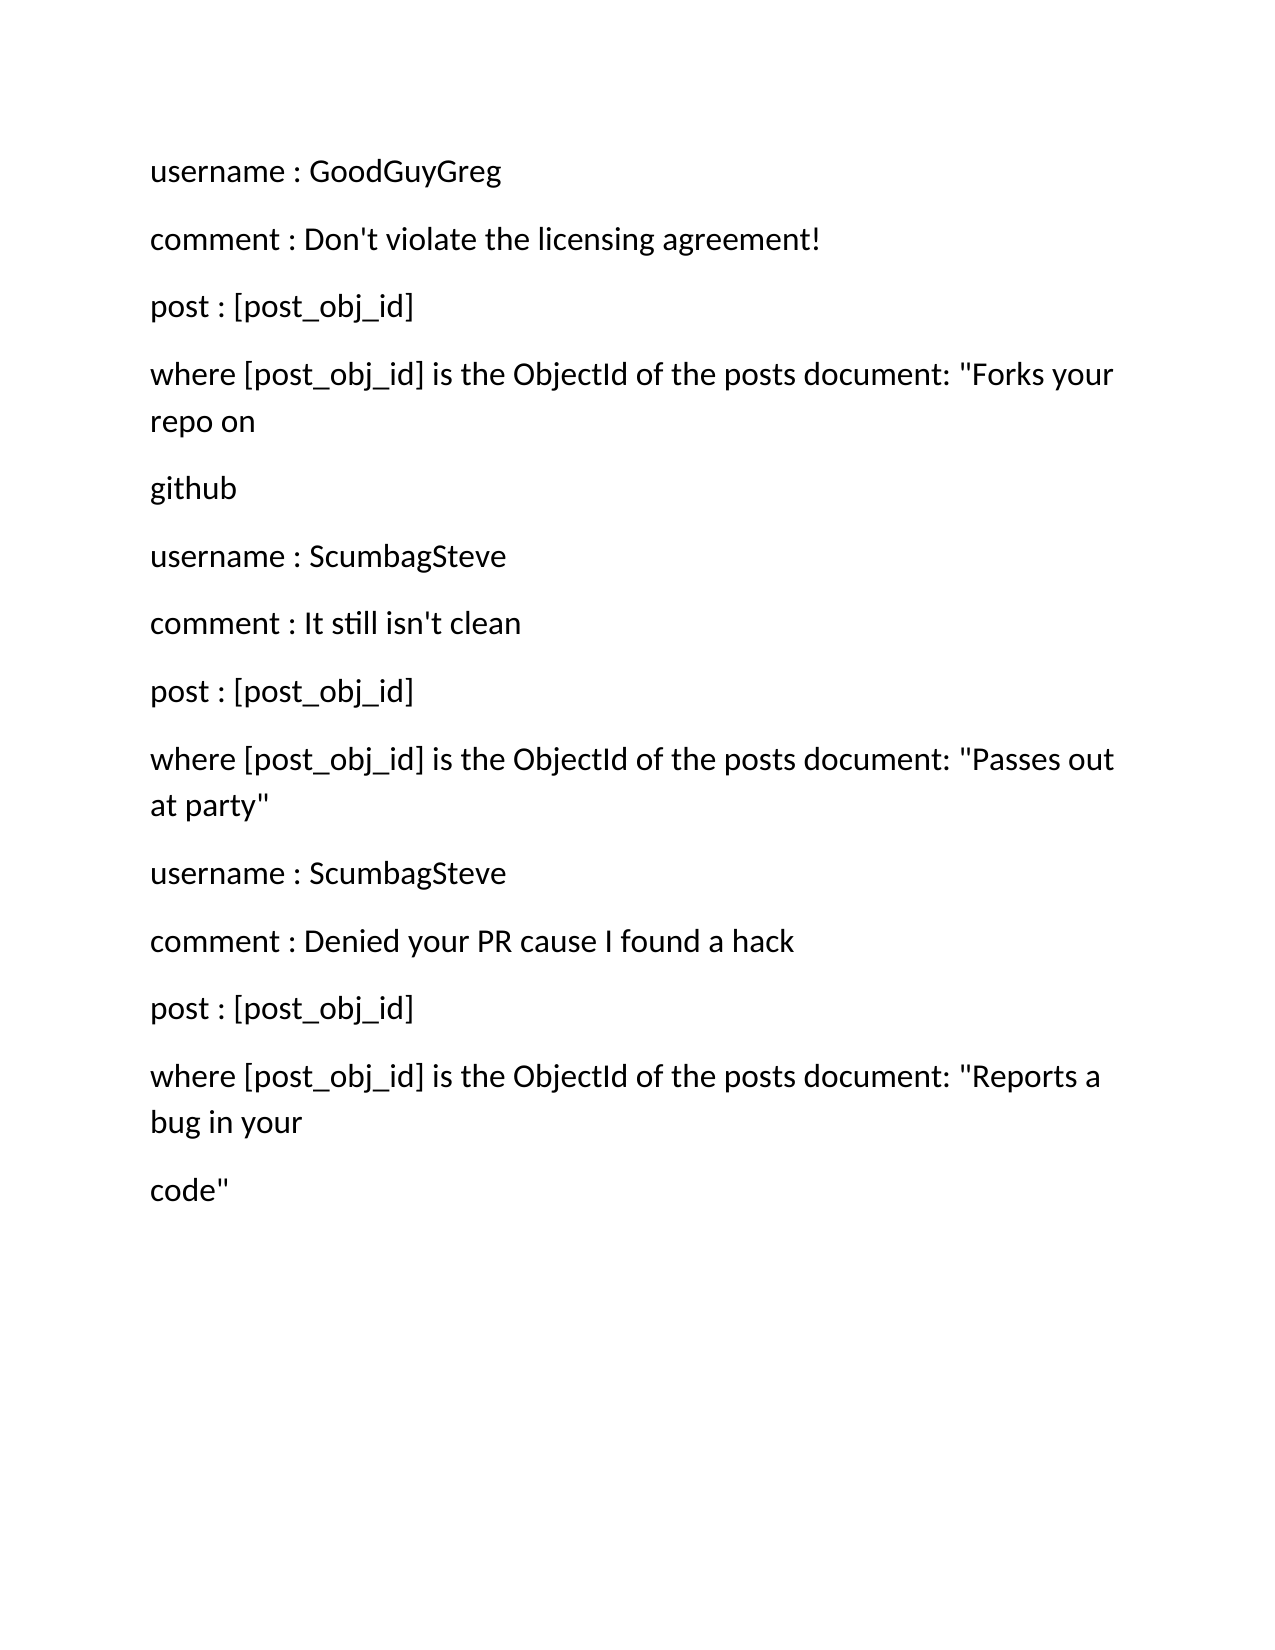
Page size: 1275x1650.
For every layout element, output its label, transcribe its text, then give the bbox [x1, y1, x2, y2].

text comment : Don't violate the licensing agreement! [150, 218, 1125, 258]
text where [post_obj_id] is the ObjectId of the posts document: "Reports a bug in your [150, 1055, 1125, 1142]
text post : [post_obj_id] [150, 285, 1125, 326]
text github [150, 467, 1125, 508]
text username : ScumbagSteve [150, 852, 1125, 893]
text comment : Denied your PR cause I found a hack [150, 919, 1125, 960]
text post : [post_obj_id] [150, 670, 1125, 711]
text username : GoodGuyGreg [150, 150, 1125, 191]
text where [post_obj_id] is the ObjectId of the posts document: "Forks your repo on [150, 353, 1125, 440]
text comment : It still isn't clean [150, 602, 1125, 643]
text username : ScumbagSteve [150, 535, 1125, 576]
text post : [post_obj_id] [150, 987, 1125, 1028]
text where [post_obj_id] is the ObjectId of the posts document: "Passes out at party" [150, 738, 1125, 825]
text code" [150, 1169, 1125, 1210]
